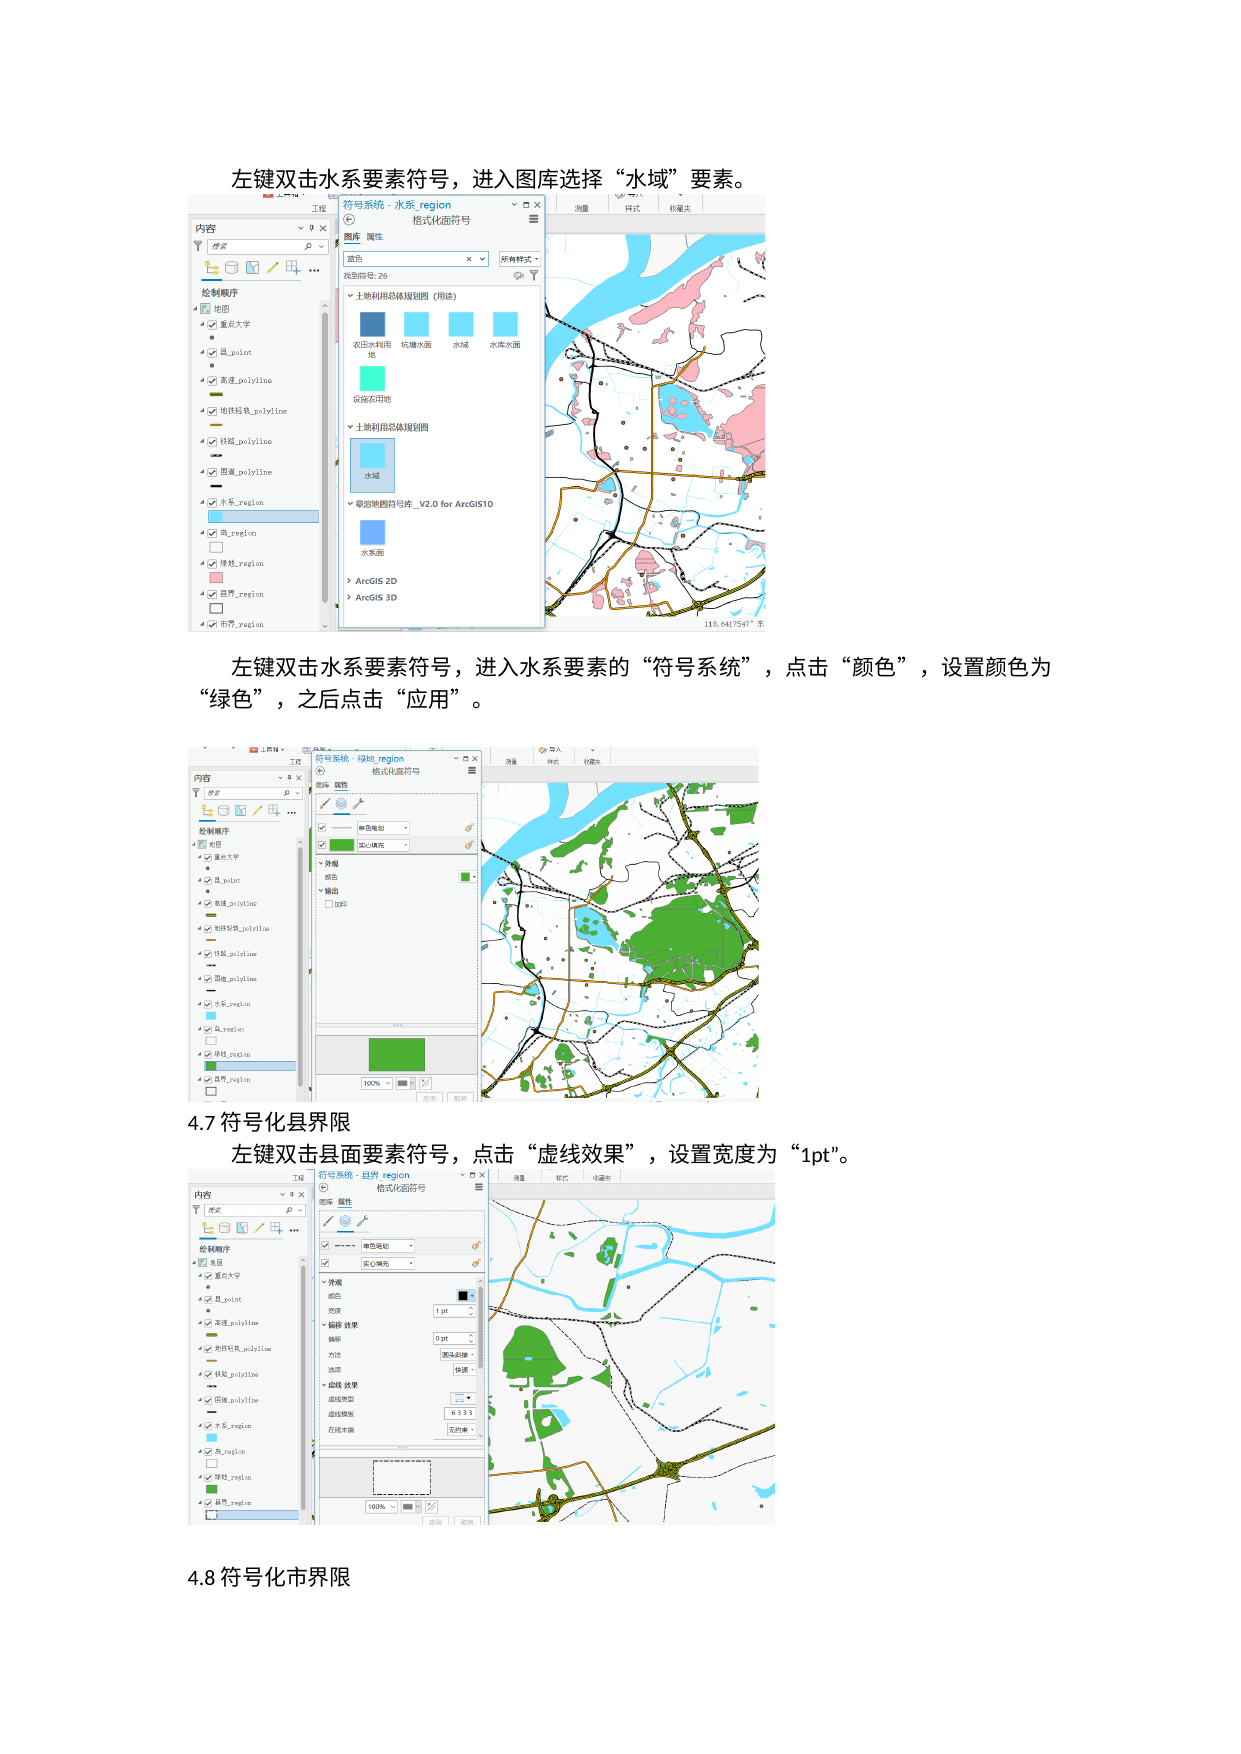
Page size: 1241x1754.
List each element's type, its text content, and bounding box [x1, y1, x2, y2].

picture [187, 1169, 776, 1525]
text 左键双击县面要素符号，点击“虚线效果”，设置宽度为“1pt”。 [187, 1137, 1053, 1169]
text 左键双击水系要素符号，进入图库选择“水域”要素。 [187, 162, 1053, 194]
picture [187, 194, 766, 632]
text 4.7 符号化县界限 [187, 1104, 1053, 1137]
text 左键双击水系要素符号，进入水系要素的“符号系统”，点击“颜色”，设置颜色为“绿色”，之后点击“应用”。 [187, 649, 1053, 714]
text 4.8 符号化市界限 [187, 1559, 1053, 1592]
picture [187, 747, 759, 1102]
